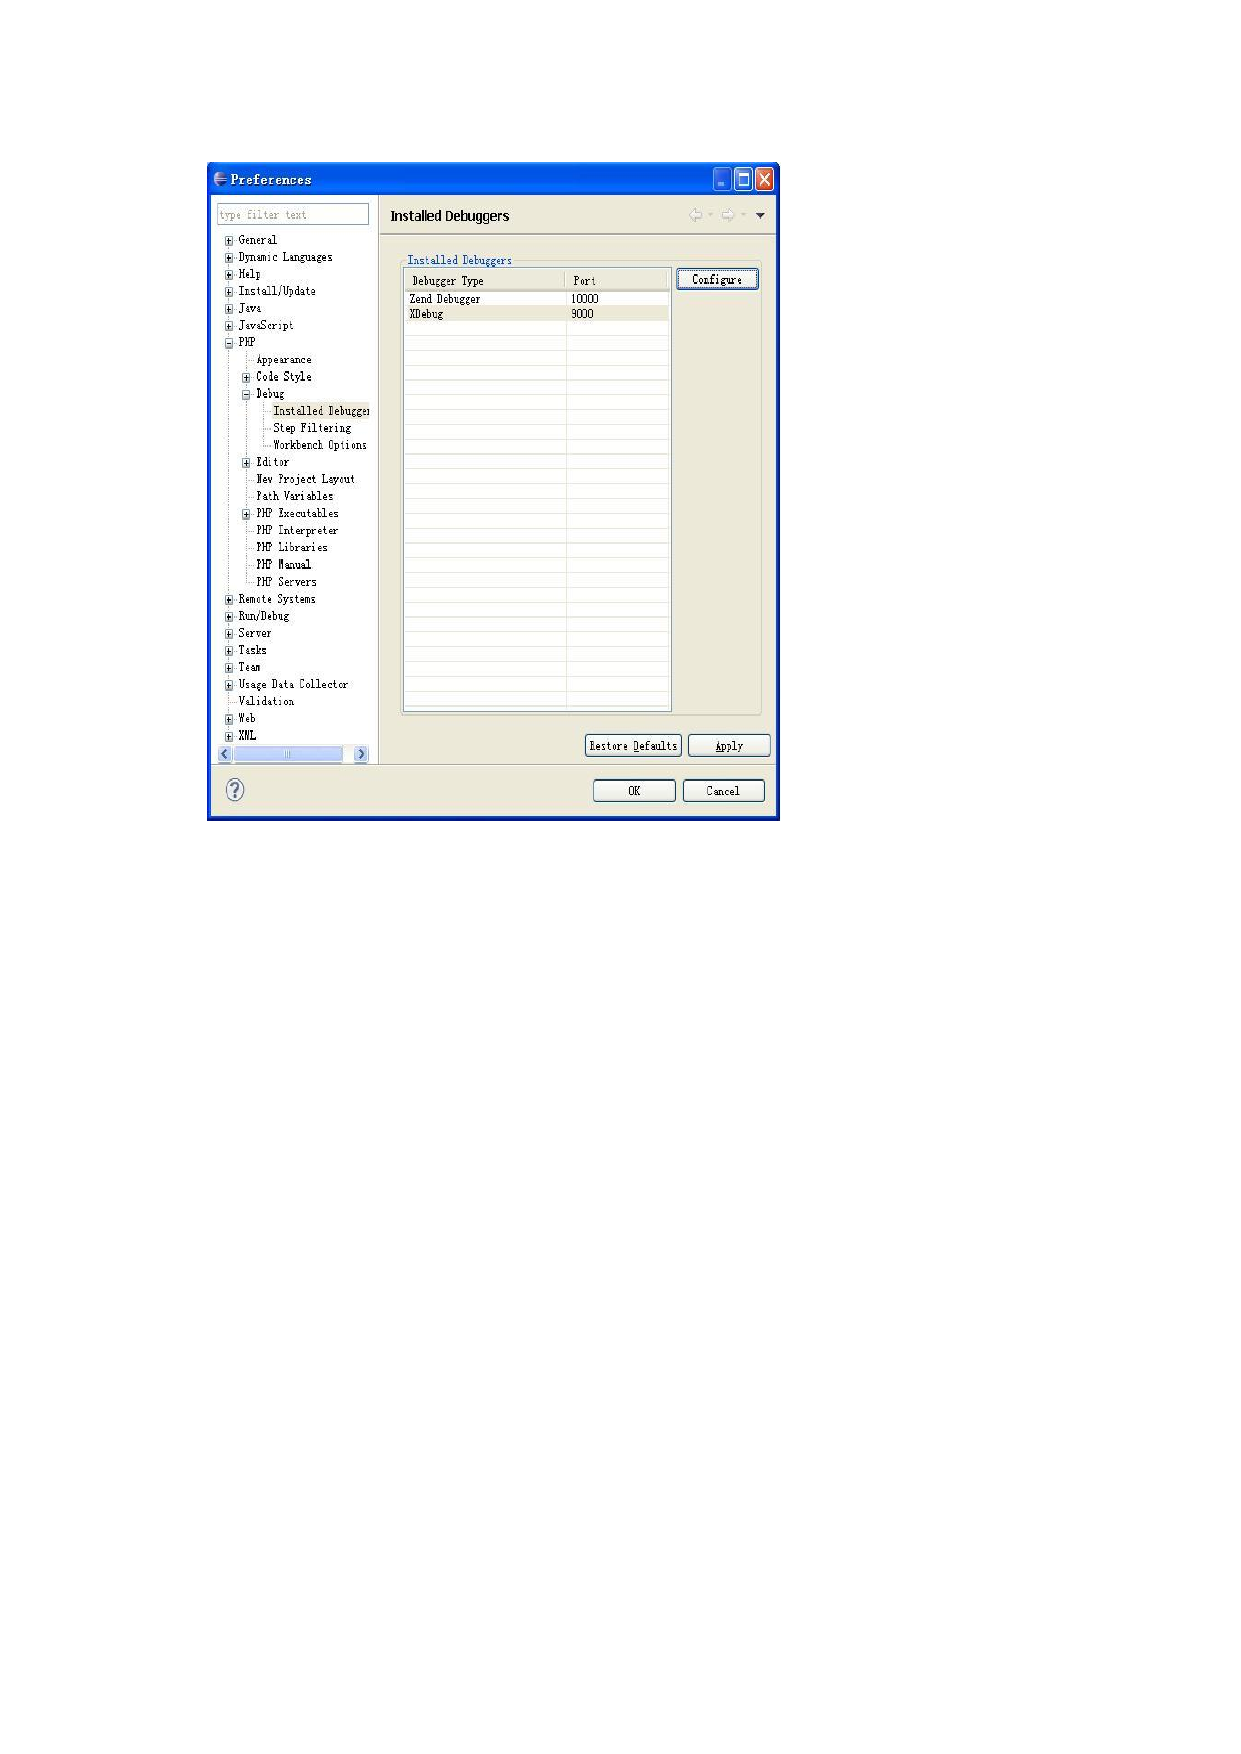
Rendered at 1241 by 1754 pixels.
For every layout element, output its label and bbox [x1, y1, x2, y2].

picture [207, 162, 781, 821]
